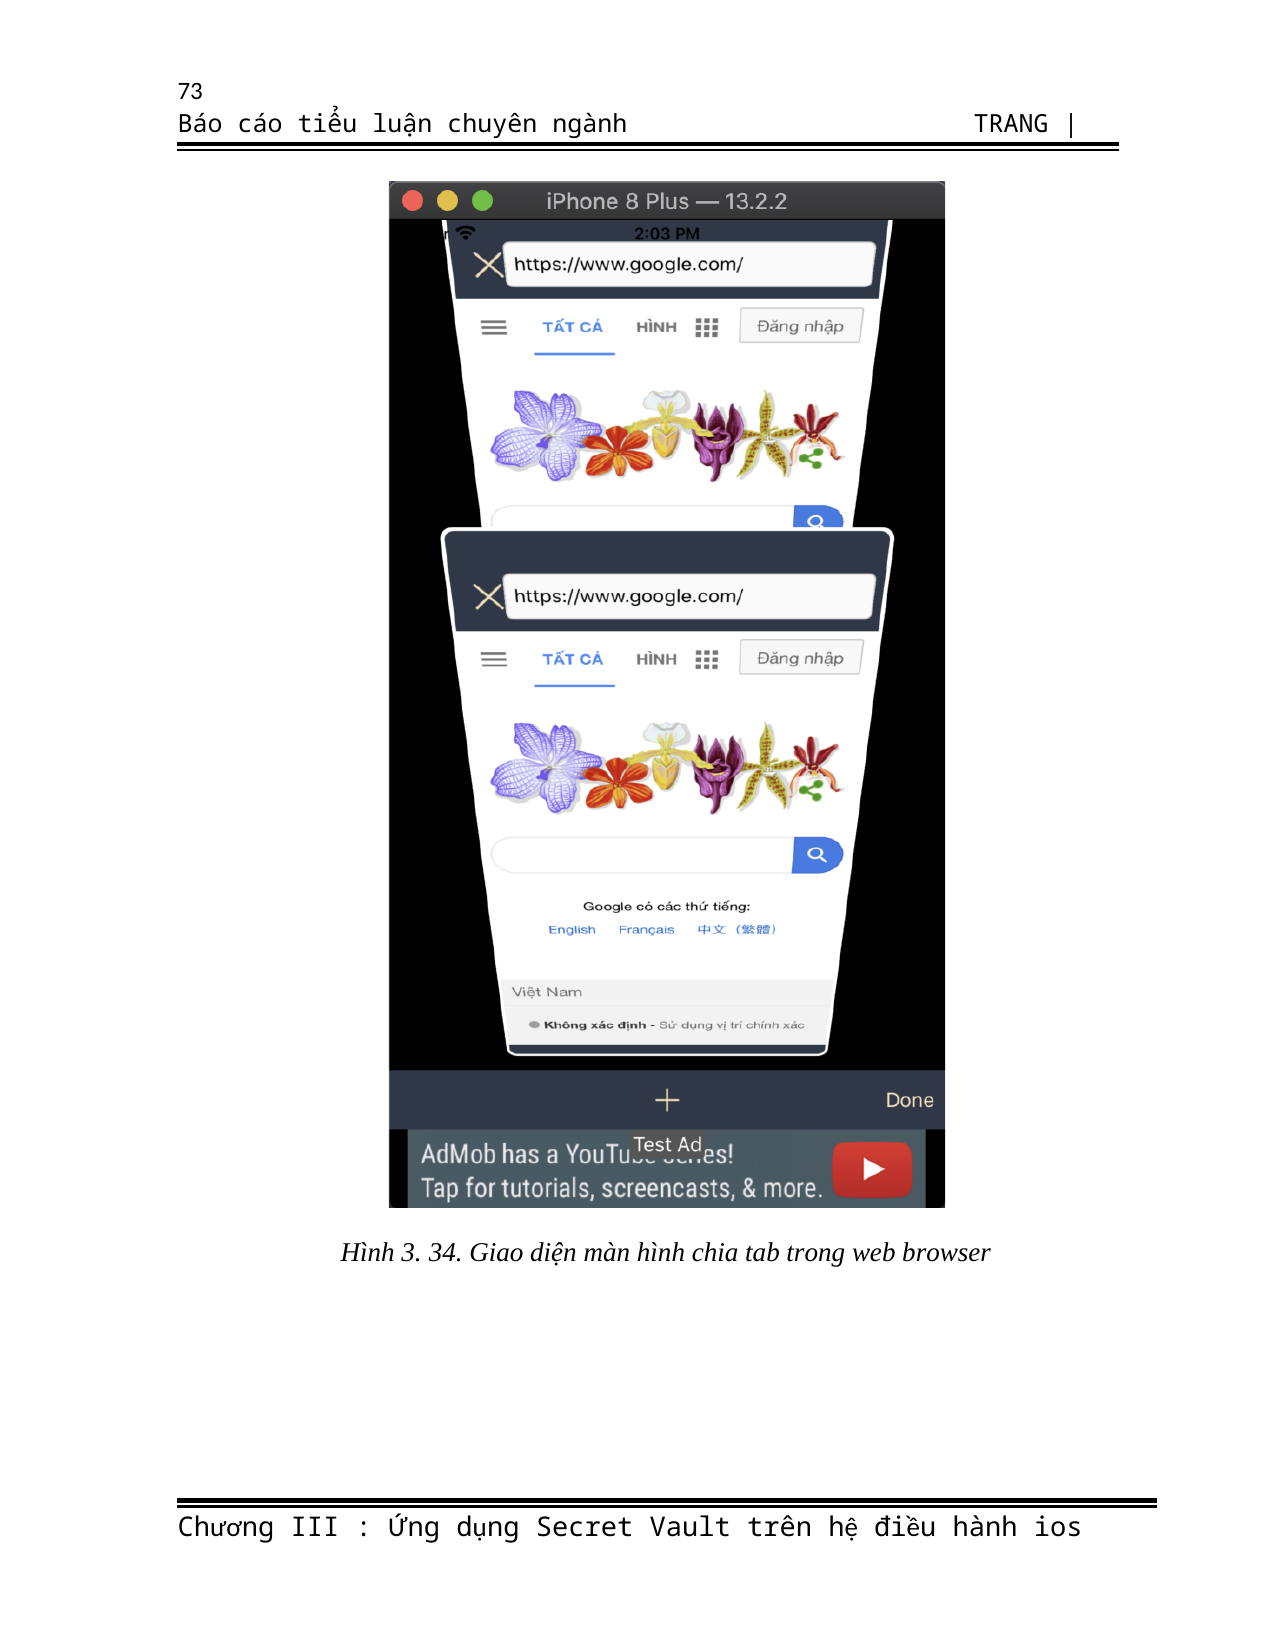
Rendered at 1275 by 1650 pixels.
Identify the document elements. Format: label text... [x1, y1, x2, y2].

picture [388, 181, 946, 1208]
text Hình 3. 34. Giao diện màn hình chia tab trong web browser [177, 1236, 1157, 1267]
